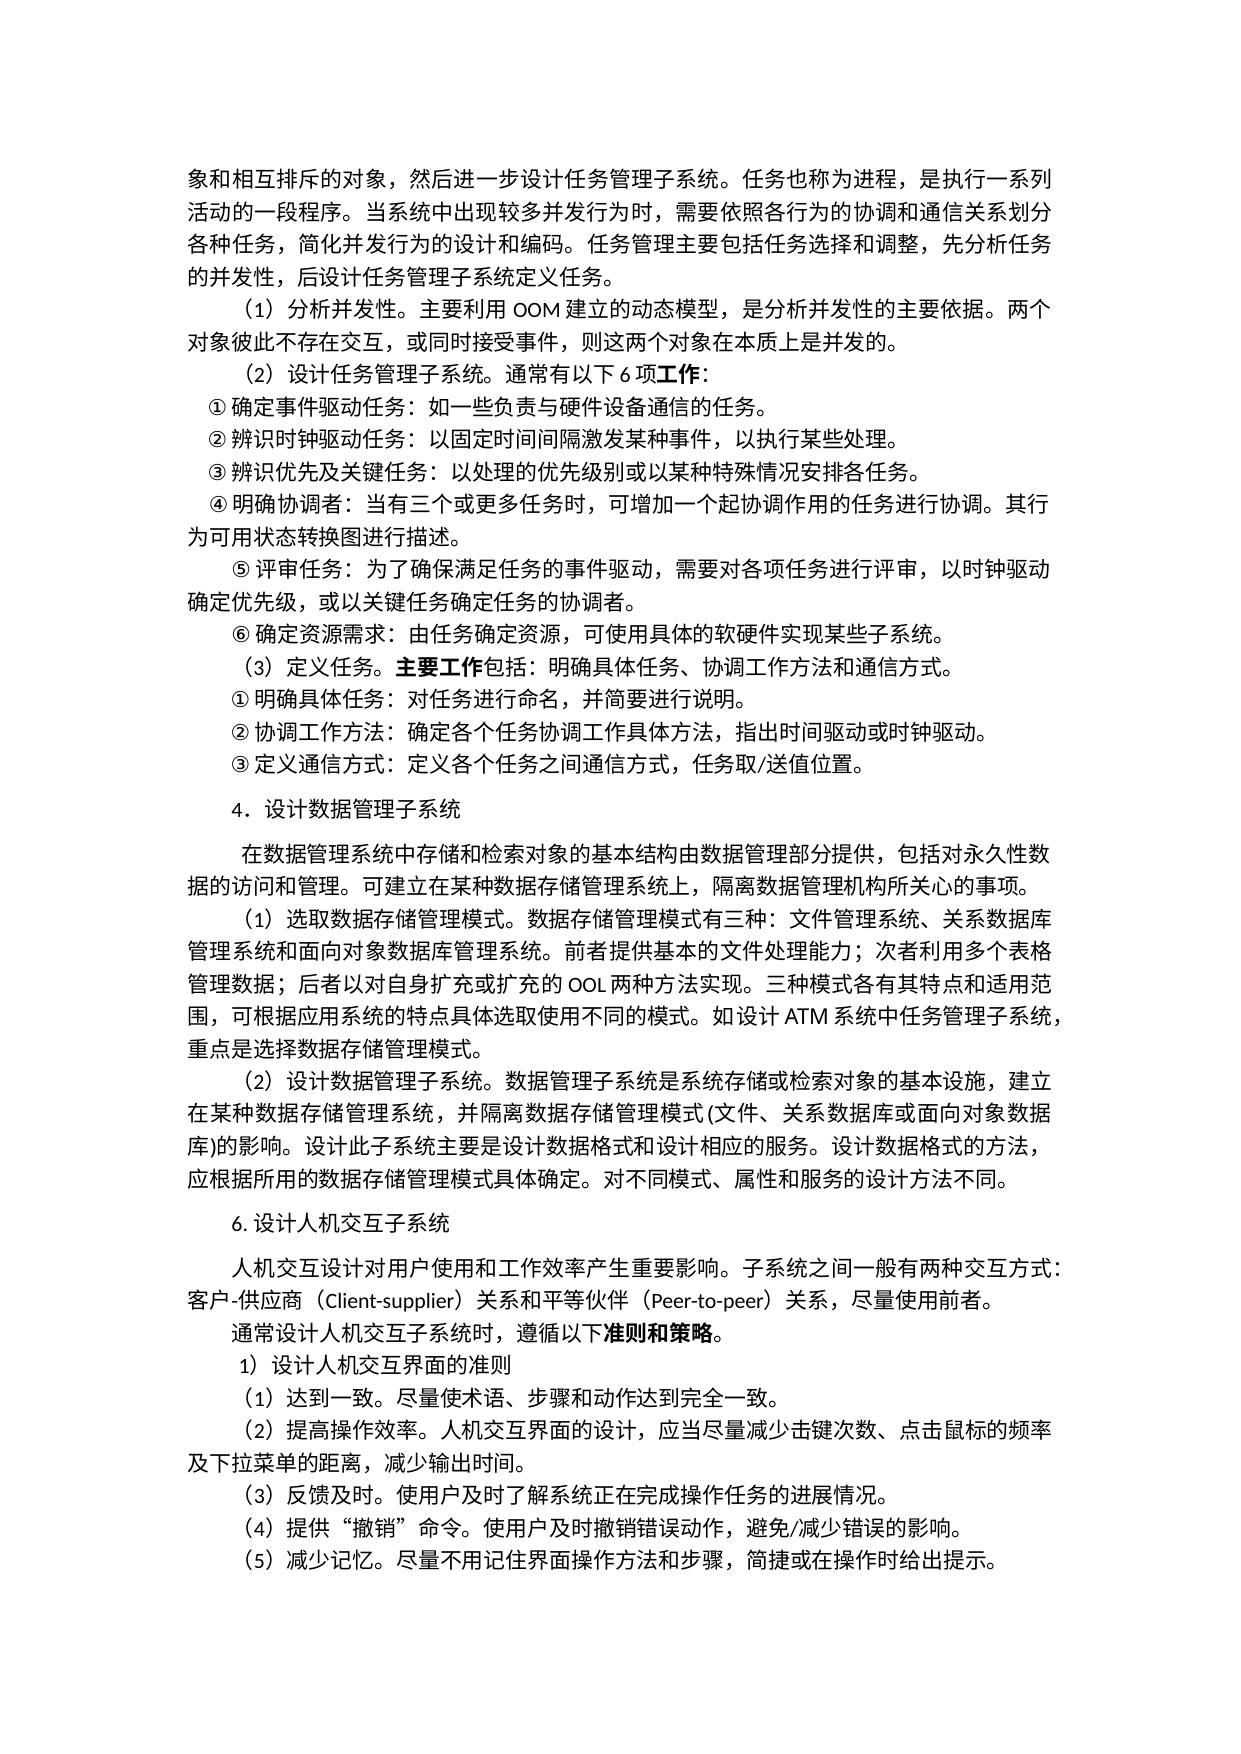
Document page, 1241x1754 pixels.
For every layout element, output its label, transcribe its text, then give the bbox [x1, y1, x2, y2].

text 在数据管理系统中存储和检索对象的基本结构由数据管理部分提供，包括对永久性数据的访问和管理。可建立在某种数据存储管理系统上，隔离数据管理机构所关心的事项。 [187, 836, 1053, 901]
text （1）选取数据存储管理模式。数据存储管理模式有三种：文件管理系统、关系数据库管理系统和面向对象数据库管理系统。前者提供基本的文件处理能力；次者利用多个表格管理数据；后者以对自身扩充或扩充的OOL两种方法实现。三种模式各有其特点和适用范围，可根据应用系统的特点具体选取使用不同的模式。如设计ATM系统中任务管理子系统，重点是选择数据存储管理模式。 [187, 901, 1053, 1064]
text ②辨识时钟驱动任务：以固定时间间隔激发某种事件，以执行某些处理。 [187, 422, 1053, 454]
text （4）提供“撤销”命令。使用户及时撤销错误动作，避免/减少错误的影响。 [187, 1510, 1053, 1543]
text ③定义通信方式：定义各个任务之间通信方式，任务取/送值位置。 [187, 747, 1053, 779]
text （2）设计任务管理子系统。通常有以下6项工作： [232, 357, 1053, 389]
text （2）设计数据管理子系统。数据管理子系统是系统存储或检索对象的基本设施，建立在某种数据存储管理系统，并隔离数据存储管理模式(文件、关系数据库或面向对象数据库)的影响。设计此子系统主要是设计数据格式和设计相应的服务。设计数据格式的方法，应根据所用的数据存储管理模式具体确定。对不同模式、属性和服务的设计方法不同。 [187, 1064, 1053, 1194]
text ⑤评审任务：为了确保满足任务的事件驱动，需要对各项任务进行评审，以时钟驱动确定优先级，或以关键任务确定任务的协调者。 [187, 552, 1053, 617]
text 6. 设计人机交互子系统 [187, 1206, 1053, 1238]
text （3）定义任务。主要工作包括：明确具体任务、协调工作方法和通信方式。 [187, 649, 1053, 682]
text ①确定事件驱动任务：如一些负责与硬件设备通信的任务。 [187, 389, 1053, 422]
text （2）提高操作效率。人机交互界面的设计，应当尽量减少击键次数、点击鼠标的频率及下拉菜单的距离，减少输出时间。 [187, 1413, 1053, 1478]
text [187, 162, 1053, 292]
text 人机交互设计对用户使用和工作效率产生重要影响。子系统之间一般有两种交互方式：客户-供应商（Client-supplier）关系和平等伙伴（Peer-to-peer）关系，尽量使用前者。 [187, 1250, 1053, 1315]
text 4．设计数据管理子系统 [187, 792, 1053, 824]
text ④明确协调者：当有三个或更多任务时，可增加一个起协调作用的任务进行协调。其行为可用状态转换图进行描述。 [187, 487, 1053, 552]
text （1）达到一致。尽量使术语、步骤和动作达到完全一致。 [187, 1380, 1053, 1413]
text ①明确具体任务：对任务进行命名，并简要进行说明。 [187, 682, 1053, 714]
text ⑥确定资源需求：由任务确定资源，可使用具体的软硬件实现某些子系统。 [187, 617, 1053, 649]
text ③辨识优先及关键任务：以处理的优先级别或以某种特殊情况安排各任务。 [187, 454, 1053, 487]
text 1）设计人机交互界面的准则 [187, 1348, 1053, 1380]
text （5）减少记忆。尽量不用记住界面操作方法和步骤，简捷或在操作时给出提示。 [187, 1543, 1053, 1575]
text ②协调工作方法：确定各个任务协调工作具体方法，指出时间驱动或时钟驱动。 [187, 714, 1053, 747]
text 通常设计人机交互子系统时，遵循以下准则和策略。 [187, 1315, 1053, 1348]
text （3）反馈及时。使用户及时了解系统正在完成操作任务的进展情况。 [187, 1478, 1053, 1510]
text （1）分析并发性。主要利用OOM建立的动态模型，是分析并发性的主要依据。两个对象彼此不存在交互，或同时接受事件，则这两个对象在本质上是并发的。 [187, 292, 1053, 357]
